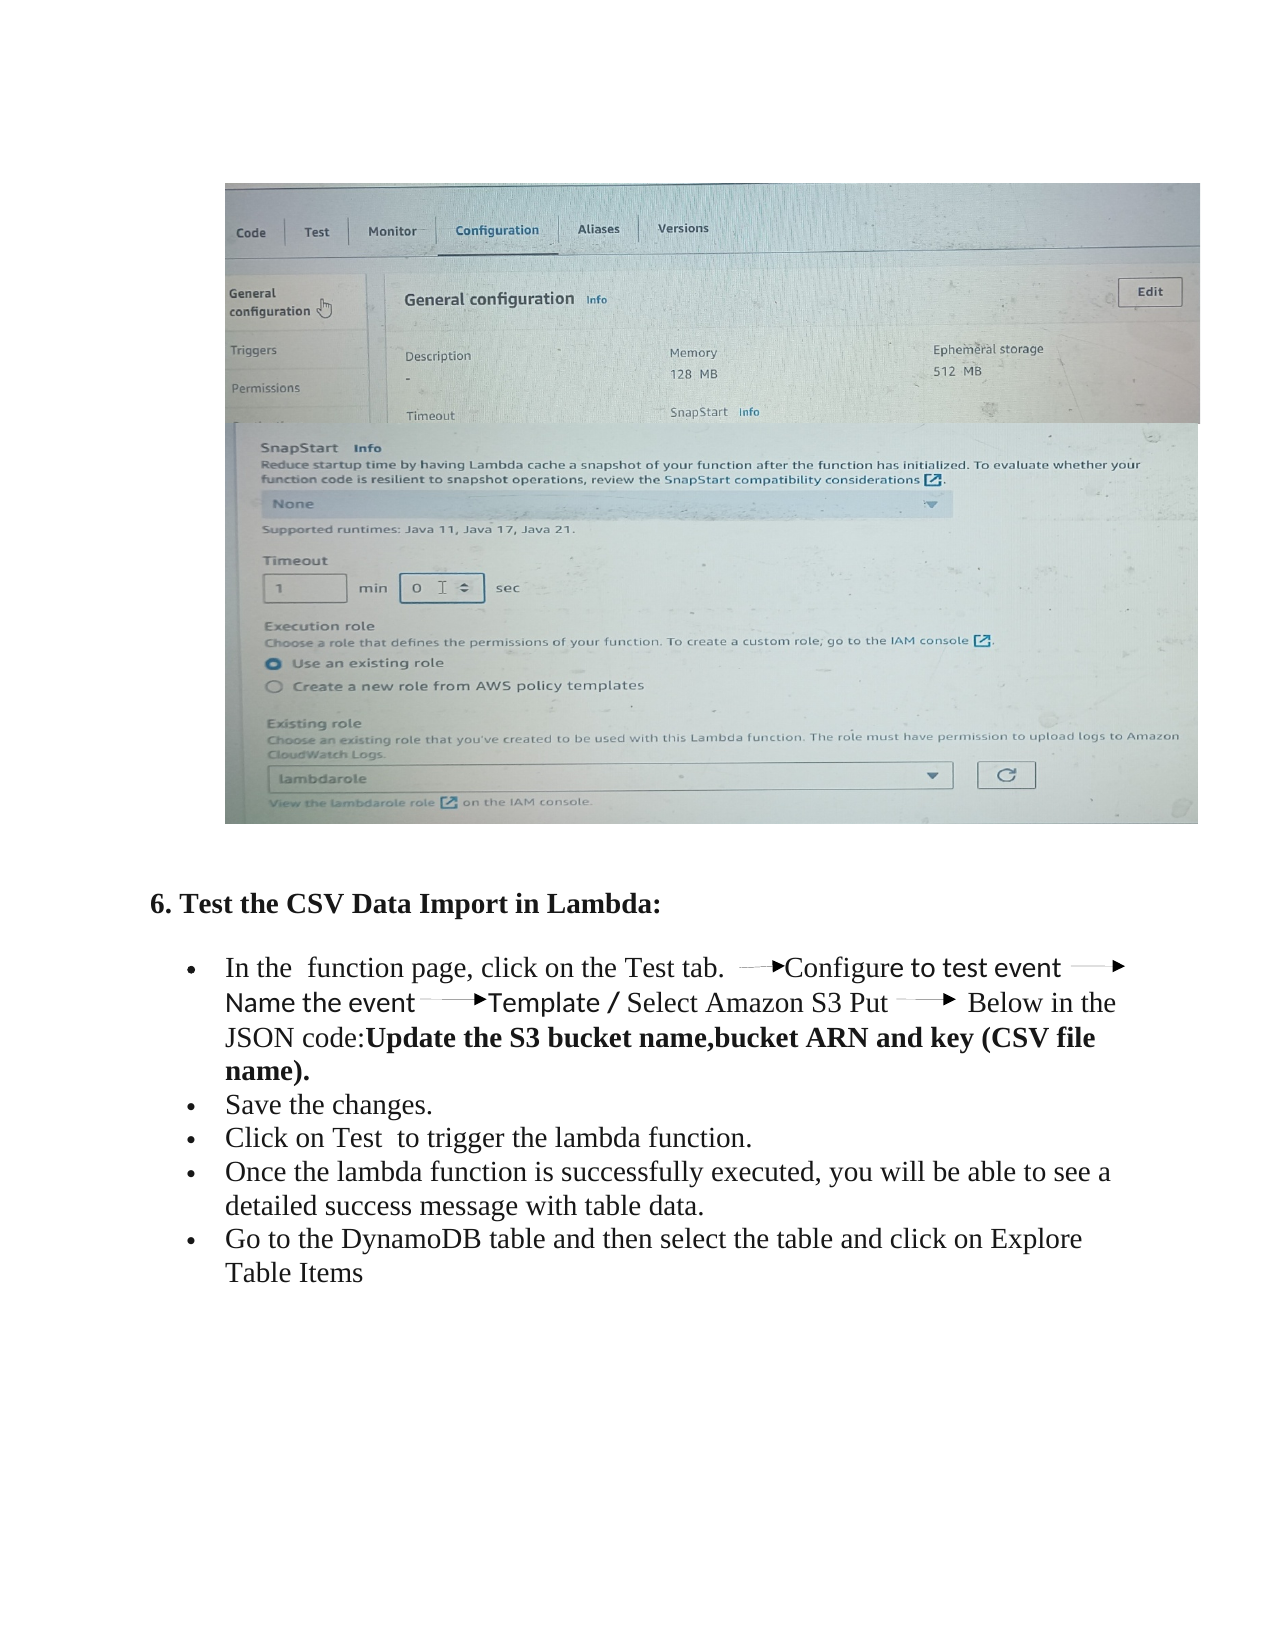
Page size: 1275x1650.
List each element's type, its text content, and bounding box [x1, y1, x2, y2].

picture [225, 183, 1200, 824]
list In the function page, click on the Test tab. Configure to test event Name the event Template / Select Amazon S3 Put Below in the JSON code:Update the S3 bucket name,bucket ARN and key (CSV file name). [187, 949, 1125, 1087]
list Save the changes. [187, 1087, 1125, 1121]
list Once the lambda function is successfully executed, you will be able to see a detailed success message with table data. [187, 1154, 1125, 1221]
list Click on Test to trigger the lambda function. [187, 1121, 1125, 1154]
subtitle 6. Test the CSV Data Import in Lambda: [150, 886, 1125, 919]
list Go to the DynamoDB table and then select the table and click on Explore Table Items [187, 1221, 1125, 1288]
